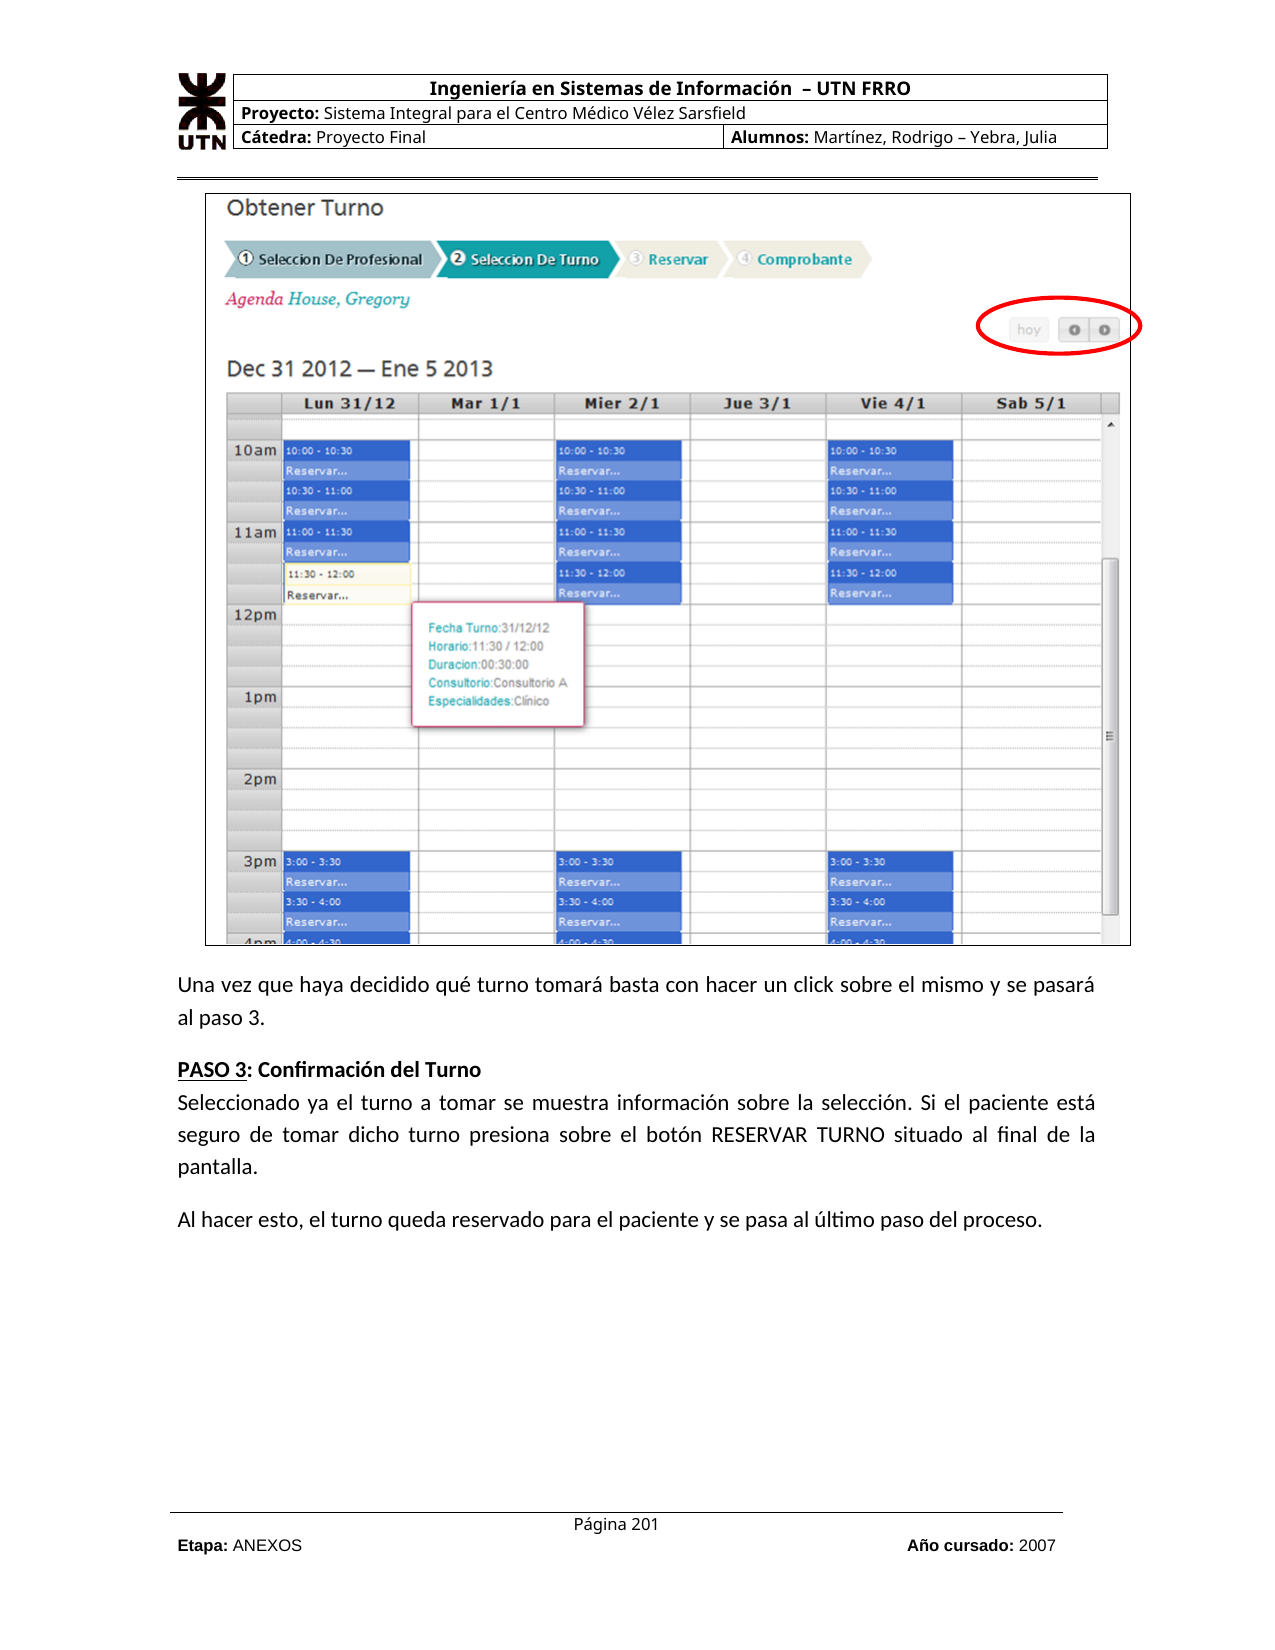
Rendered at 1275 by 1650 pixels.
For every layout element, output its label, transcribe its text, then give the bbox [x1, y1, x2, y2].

picture [981, 300, 1130, 351]
text Al hacer esto, el turno queda reservado para el paciente y se pasa al último paso del proceso. [177, 1205, 1098, 1233]
text PASO 3: Confirmación del Turno [177, 1056, 1098, 1084]
picture [177, 73, 226, 150]
picture [206, 194, 1130, 945]
text Seleccionado ya el turno a tomar se muestra información sobre la selección. Si el paciente está seguro de tomar dicho turno presiona sobre el botón RESERVAR TURNO situado al final de la pantalla. [177, 1088, 1098, 1180]
text Una vez que haya decidido qué turno tomará basta con hacer un click sobre el mismo y se pasará al paso 3. [177, 970, 1098, 1031]
